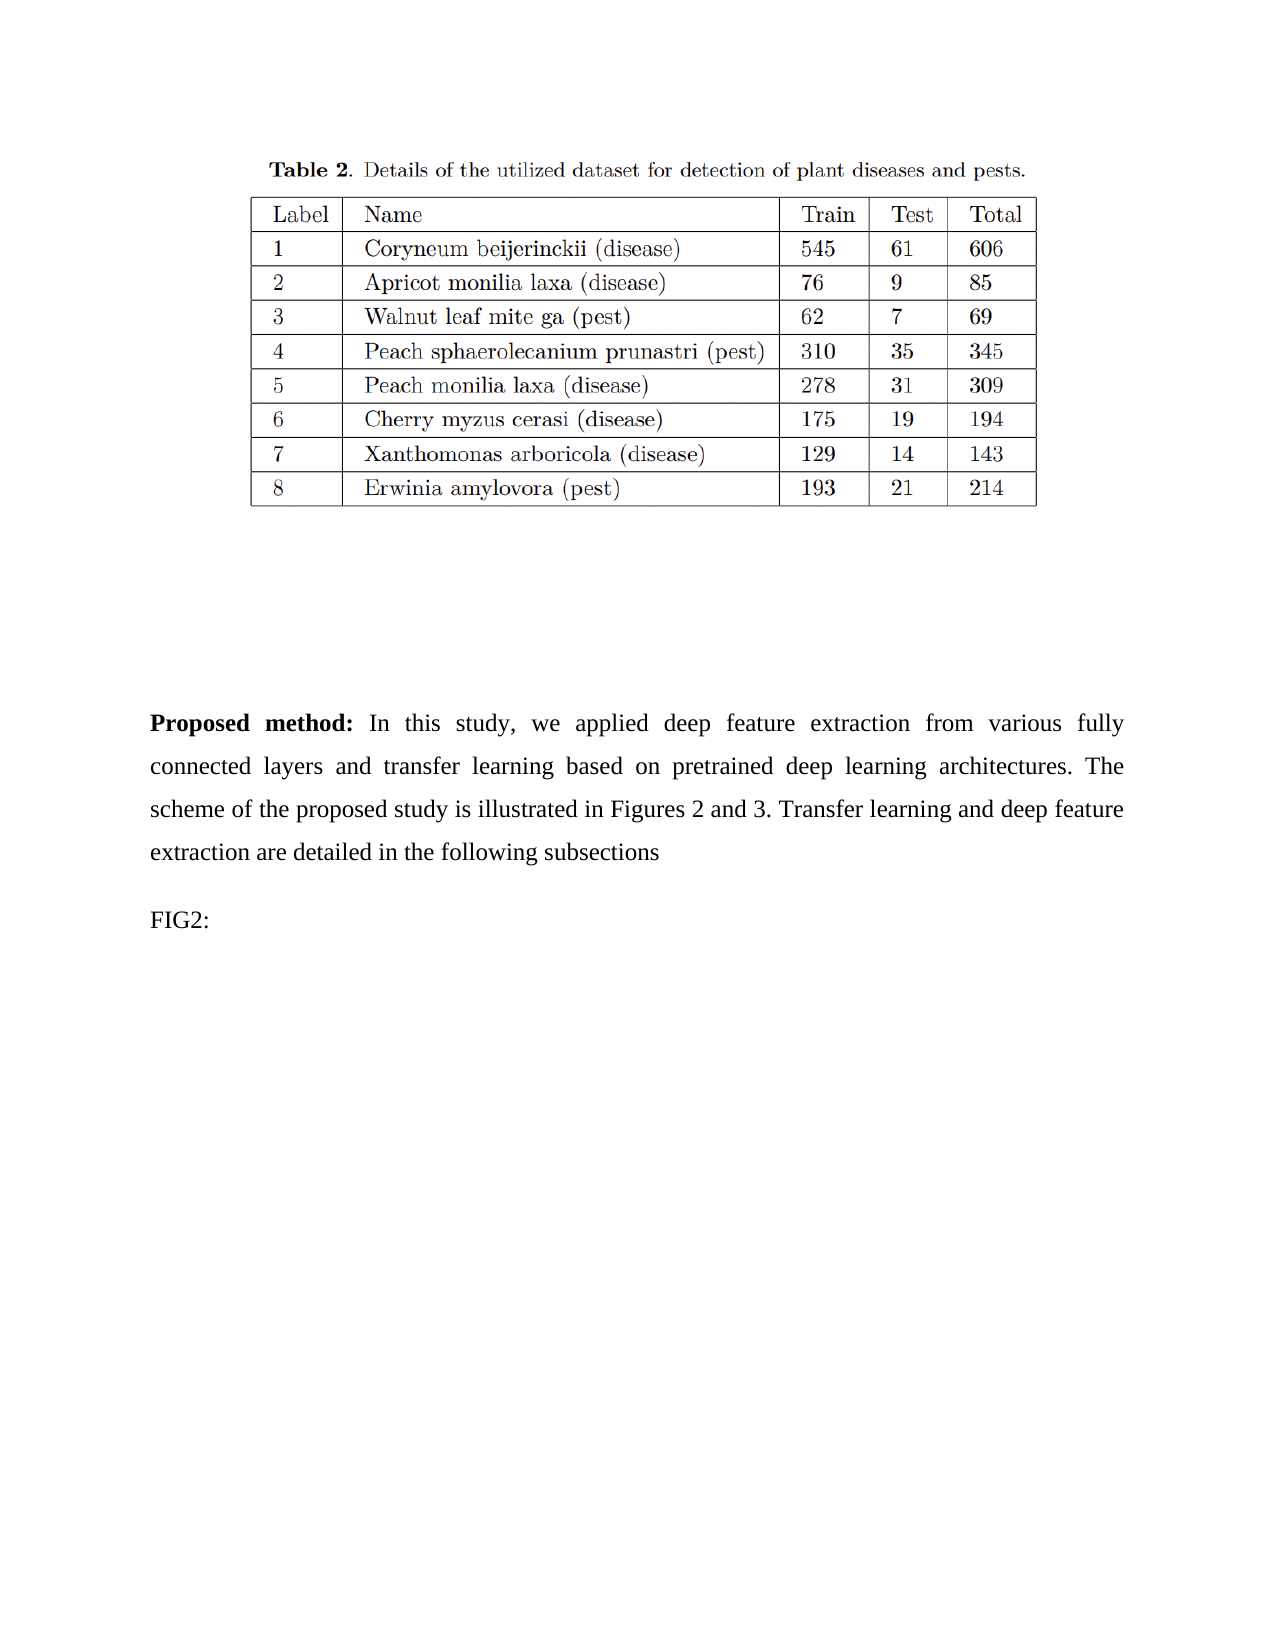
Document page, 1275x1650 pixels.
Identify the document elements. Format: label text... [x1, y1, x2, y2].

text FIG2: [150, 905, 1125, 934]
picture [150, 150, 1125, 534]
text Proposed method: In this study, we applied deep feature extraction from various fully connected layers and transfer learning based on pretrained deep learning architectures. The scheme of the proposed study is illustrated in Figures 2 and 3. Transfer learning and deep feature extraction are detailed in the following subsections [150, 708, 1125, 866]
